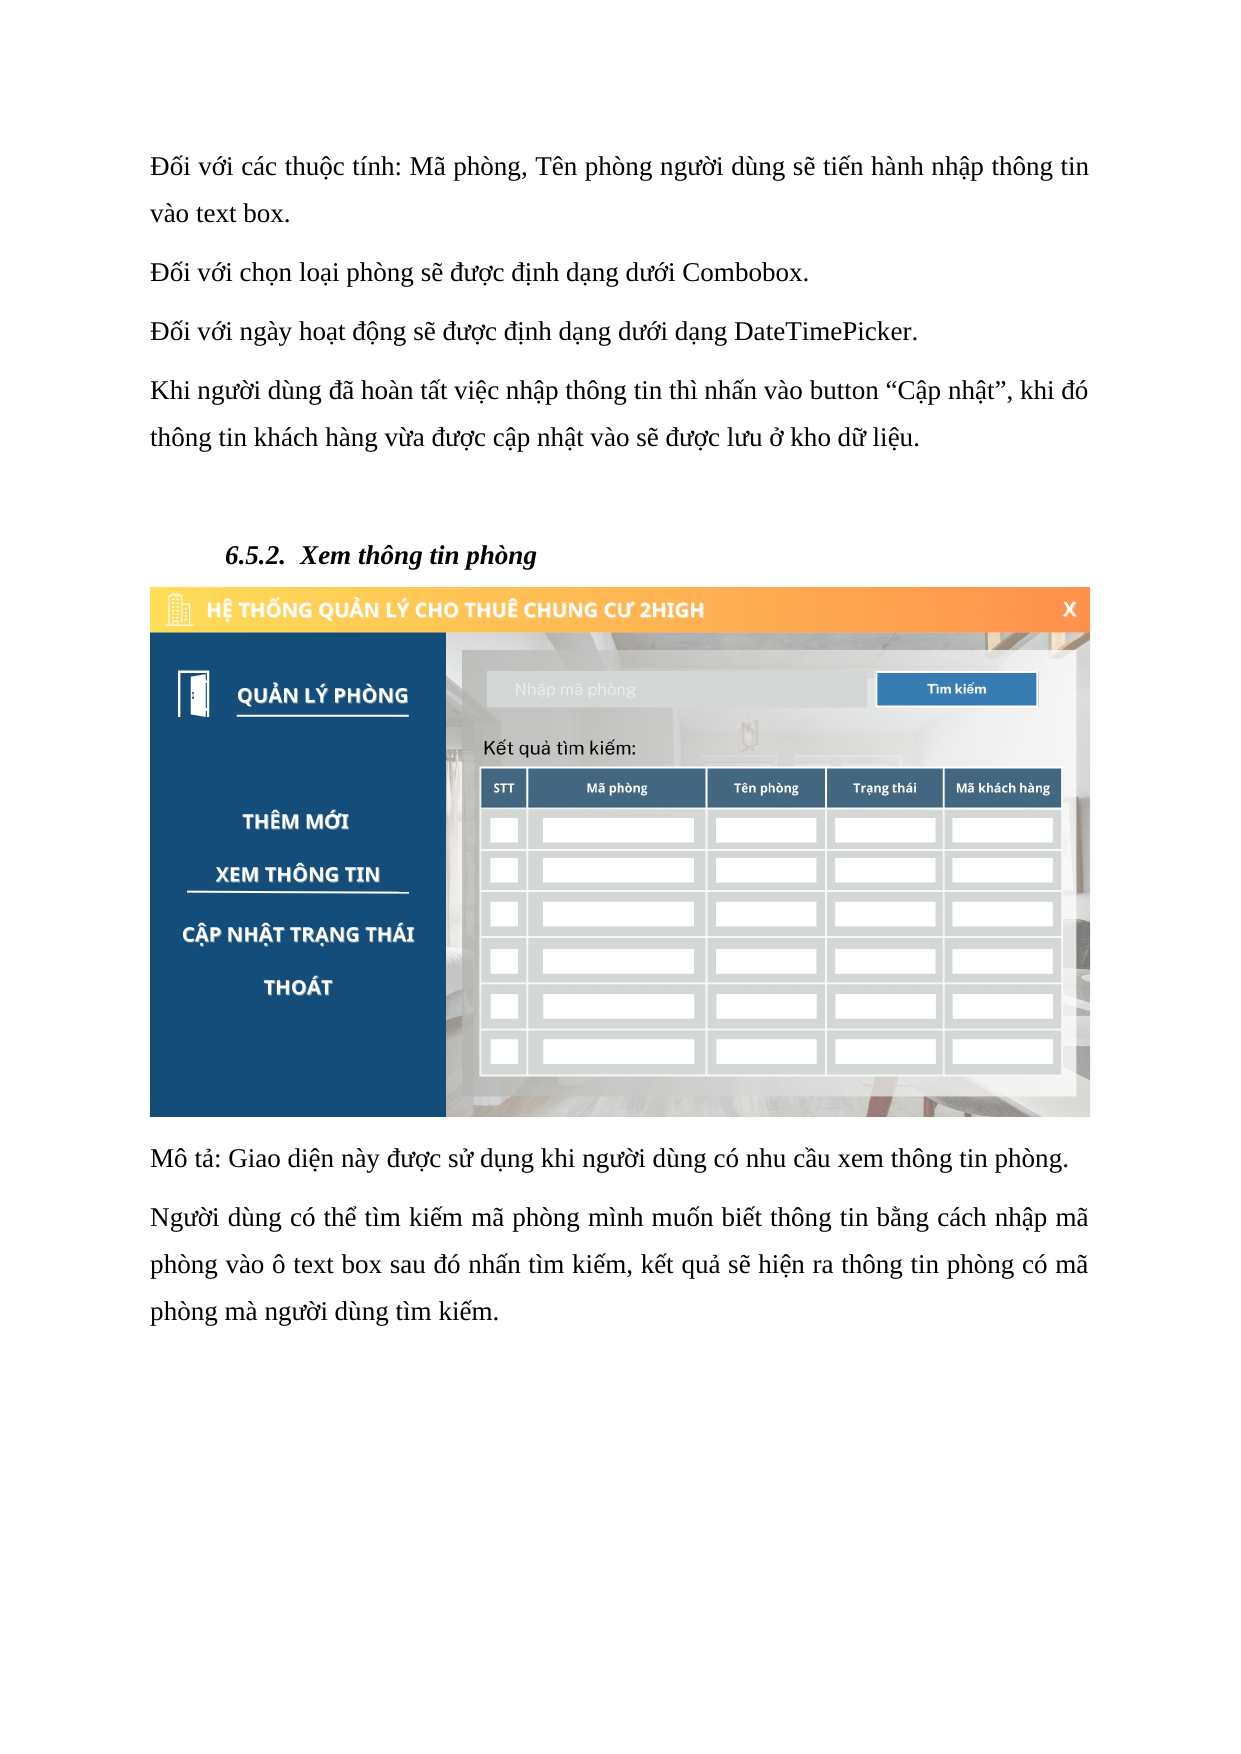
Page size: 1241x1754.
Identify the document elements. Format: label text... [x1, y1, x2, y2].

subtitle Xem thông tin phòng [225, 539, 1090, 570]
text Đối với các thuộc tính: Mã phòng, Tên phòng người dùng sẽ tiến hành nhập thông tin vào text box. [150, 150, 1090, 228]
picture [150, 587, 1091, 1117]
text Người dùng có thể tìm kiếm mã phòng mình muốn biết thông tin bằng cách nhập mã phòng vào ô text box sau đó nhấn tìm kiếm, kết quả sẽ hiện ra thông tin phòng có mã phòng mà người dùng tìm kiếm. [150, 1201, 1090, 1326]
text Đối với ngày hoạt động sẽ được định dạng dưới dạng DateTimePicker. [150, 315, 1090, 346]
text Mô tả: Giao diện này được sử dụng khi người dùng có nhu cầu xem thông tin phòng. [150, 1142, 1090, 1173]
text Đối với chọn loại phòng sẽ được định dạng dưới Combobox. [150, 256, 1090, 287]
text Khi người dùng đã hoàn tất việc nhập thông tin thì nhấn vào button “Cập nhật”, khi đó thông tin khách hàng vừa được cập nhật vào sẽ được lưu ở kho dữ liệu. [150, 374, 1090, 452]
